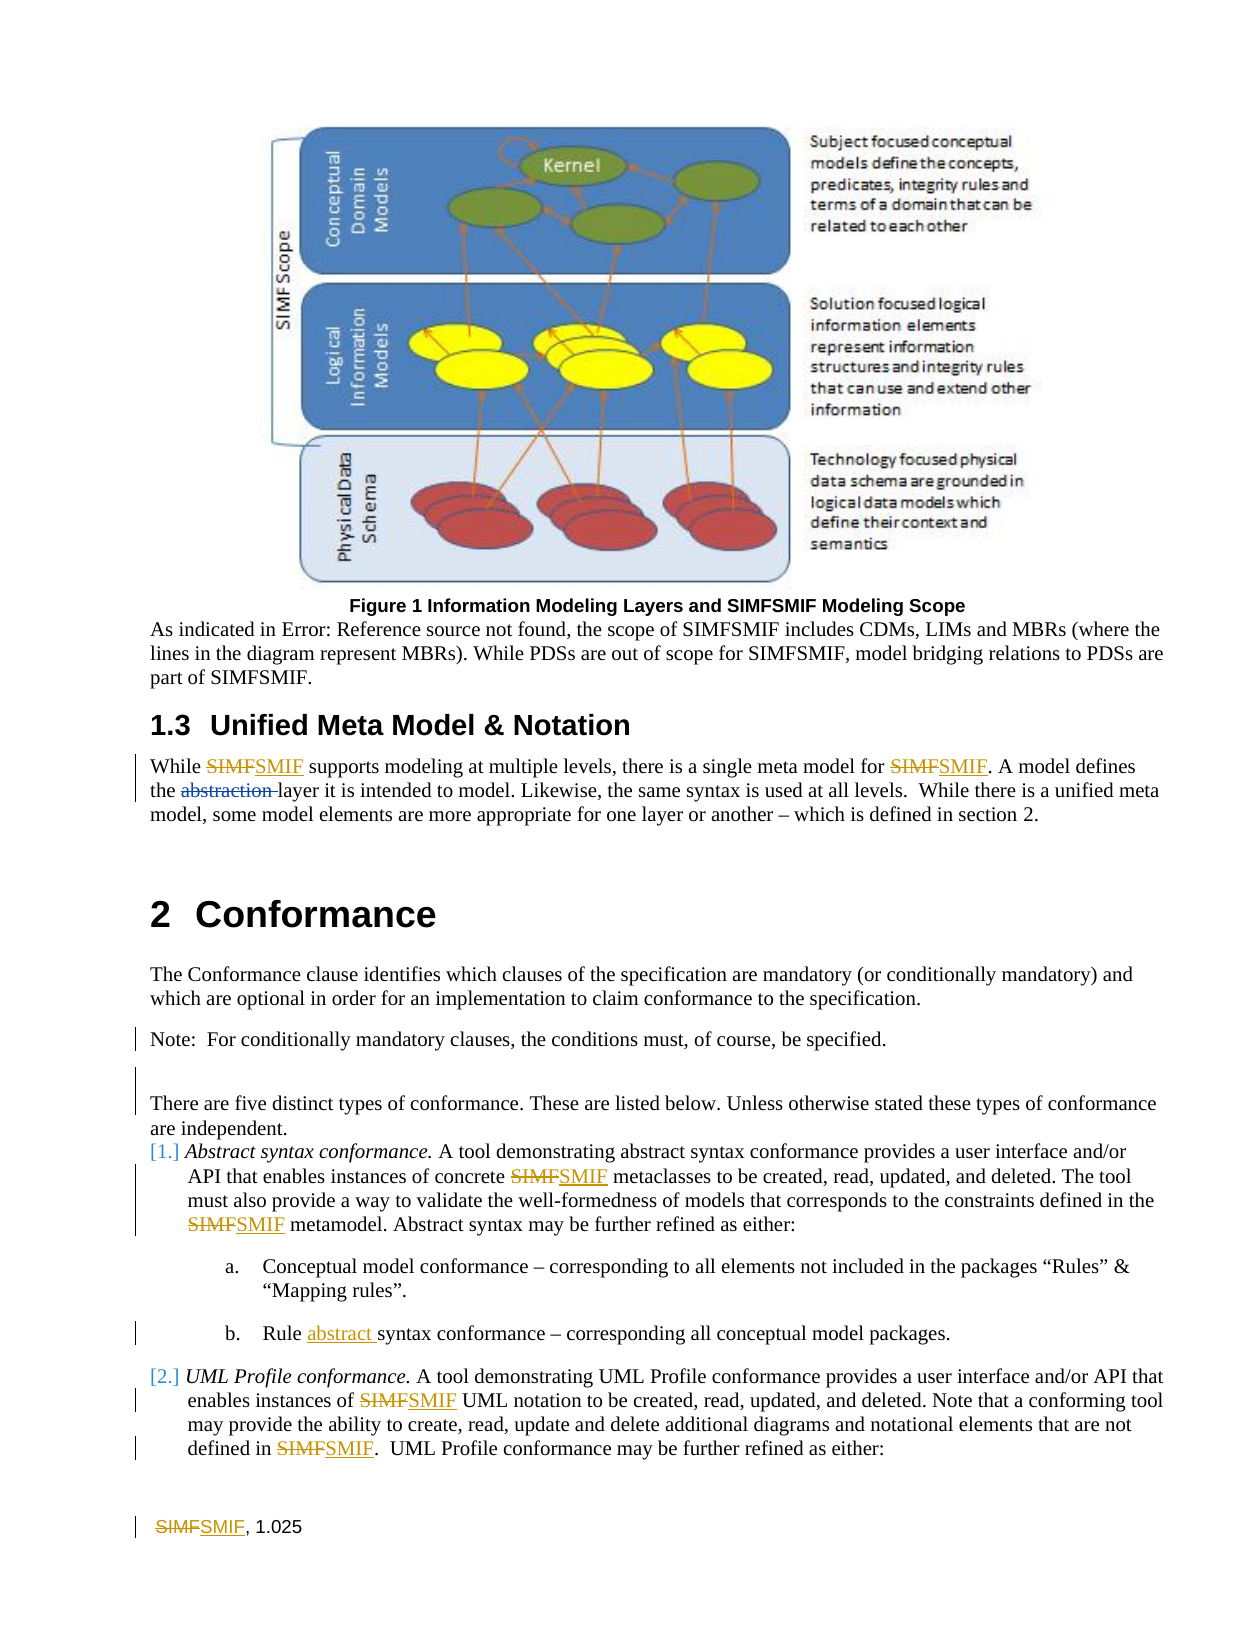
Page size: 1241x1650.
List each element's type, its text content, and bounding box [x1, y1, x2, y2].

text While supports modeling at multiple levels, there is a single meta model for . A model defines the layer it is intended to model. Likewise, the same syntax is used at all levels. While there is a unified meta model, some model elements are more appropriate for one layer or another – which is defined in section 2. [150, 754, 1165, 826]
subtitle Conformance [150, 892, 1165, 935]
text Note: For conditionally mandatory clauses, the conditions must, of course, be specified. [150, 1027, 1165, 1051]
list Abstract syntax conformance. A tool demonstrating abstract syntax conformance provides a user interface and/or API that enables instances of concrete metaclasses to be created, read, updated, and deleted. The tool must also provide a way to validate the well-formedness of models that corresponds to the constraints defined in the metamodel. Abstract syntax may be further refined as either: [150, 1139, 1165, 1236]
subtitle Unified Meta Model & Notation [150, 708, 1165, 742]
list UML Profile conformance. A tool demonstrating UML Profile conformance provides a user interface and/or API that enables instances of UML notation to be created, read, updated, and deleted. Note that a conforming tool may provide the ability to create, read, update and delete additional diagrams and notational elements that are not defined in . UML Profile conformance may be further refined as either: [150, 1364, 1165, 1460]
text There are five distinct types of conformance. These are listed below. Unless otherwise stated these types of conformance are independent. [150, 1091, 1165, 1139]
picture [260, 112, 1056, 591]
text The Conformance clause identifies which clauses of the specification are mandatory (or conditionally mandatory) and which are optional in order for an implementation to claim conformance to the specification. [150, 962, 1165, 1010]
list Conceptual model conformance – corresponding to all elements not included in the packages “Rules” & “Mapping rules”. [225, 1254, 1165, 1302]
text Figure Information Modeling Layers and Modeling Scope [173, 595, 1142, 617]
list Rule syntax conformance – corresponding all conceptual model packages. [225, 1321, 1165, 1345]
